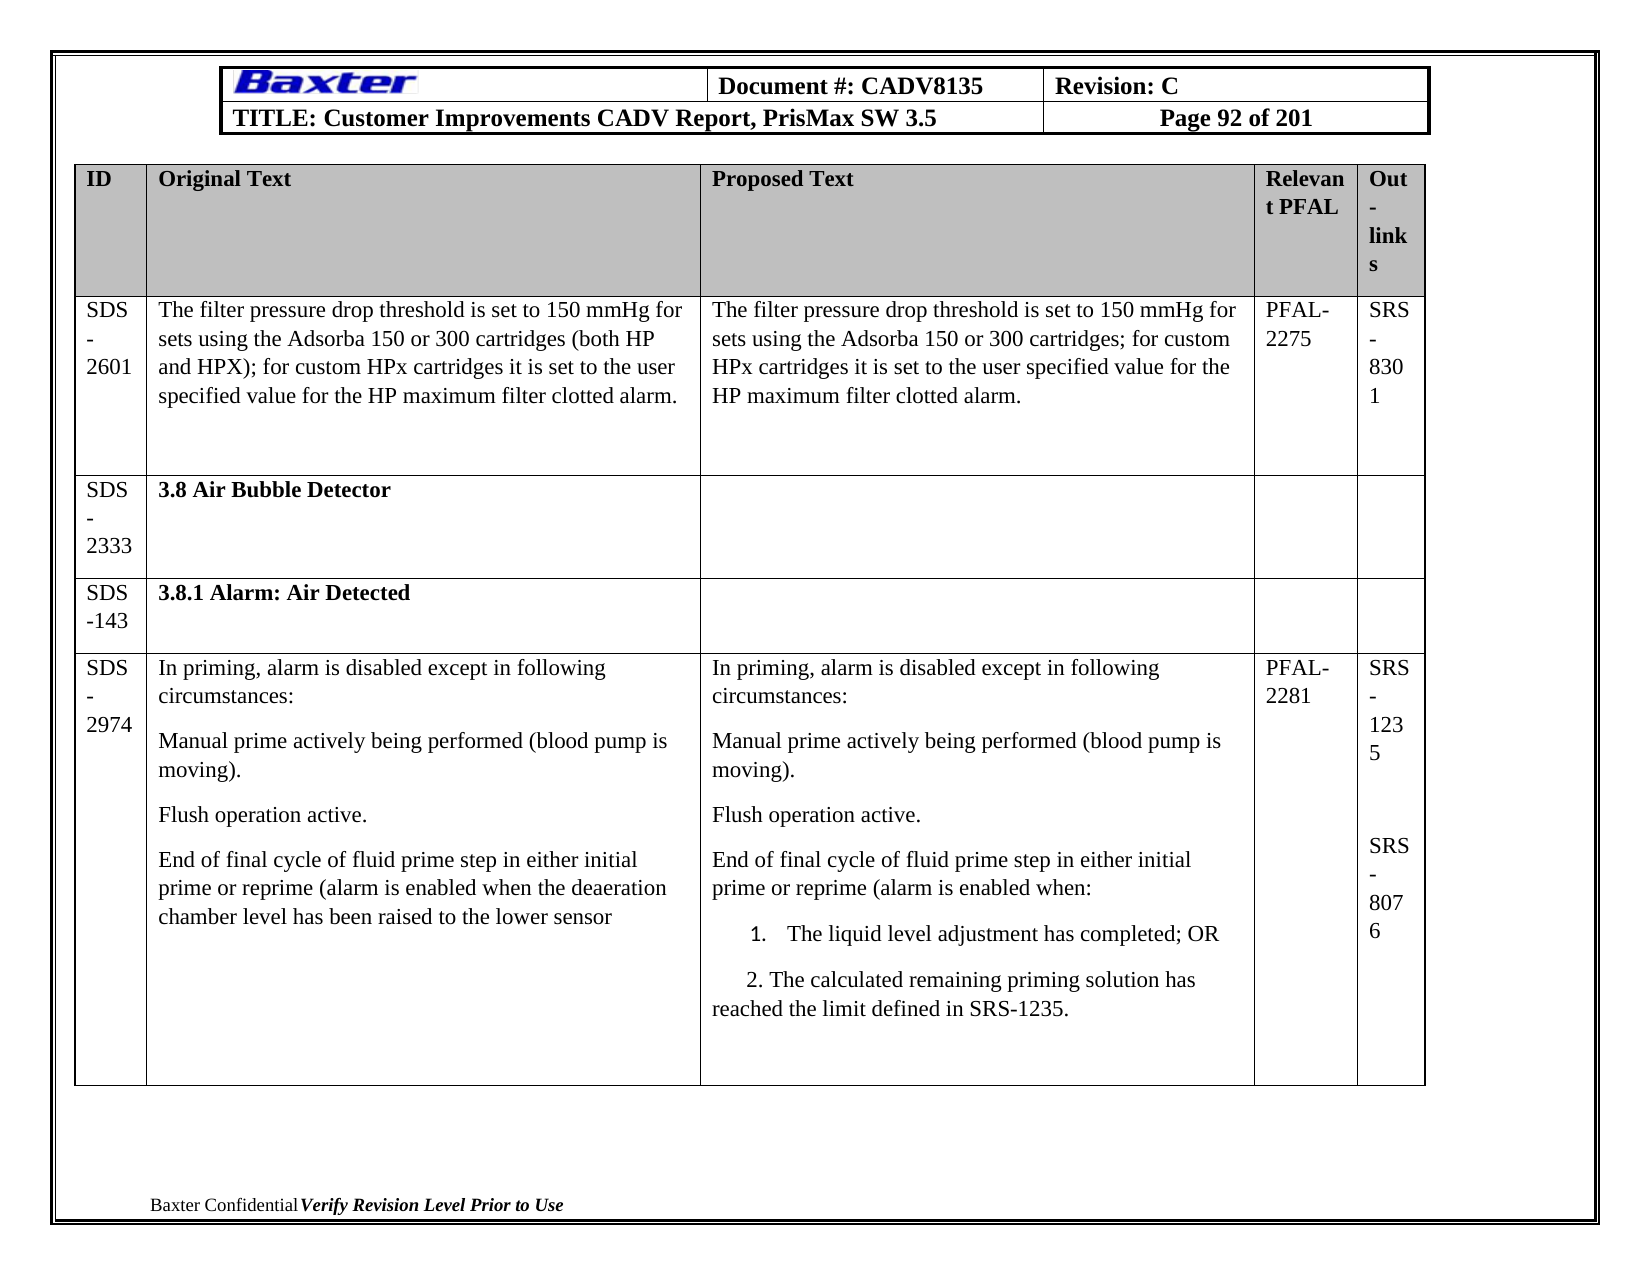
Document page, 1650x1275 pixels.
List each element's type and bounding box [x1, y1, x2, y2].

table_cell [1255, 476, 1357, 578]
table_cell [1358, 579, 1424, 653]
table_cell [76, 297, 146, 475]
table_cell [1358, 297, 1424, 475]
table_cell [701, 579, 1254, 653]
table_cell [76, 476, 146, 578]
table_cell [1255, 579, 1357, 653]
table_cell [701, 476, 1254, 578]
picture [232, 70, 420, 96]
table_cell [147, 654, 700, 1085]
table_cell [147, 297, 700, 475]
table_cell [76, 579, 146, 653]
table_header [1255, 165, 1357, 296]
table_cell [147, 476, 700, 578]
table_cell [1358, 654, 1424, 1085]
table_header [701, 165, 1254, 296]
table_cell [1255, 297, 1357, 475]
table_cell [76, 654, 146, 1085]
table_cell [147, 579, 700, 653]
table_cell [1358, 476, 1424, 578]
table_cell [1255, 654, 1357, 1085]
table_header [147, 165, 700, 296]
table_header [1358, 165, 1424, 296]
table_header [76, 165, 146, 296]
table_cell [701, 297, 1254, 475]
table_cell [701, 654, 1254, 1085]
